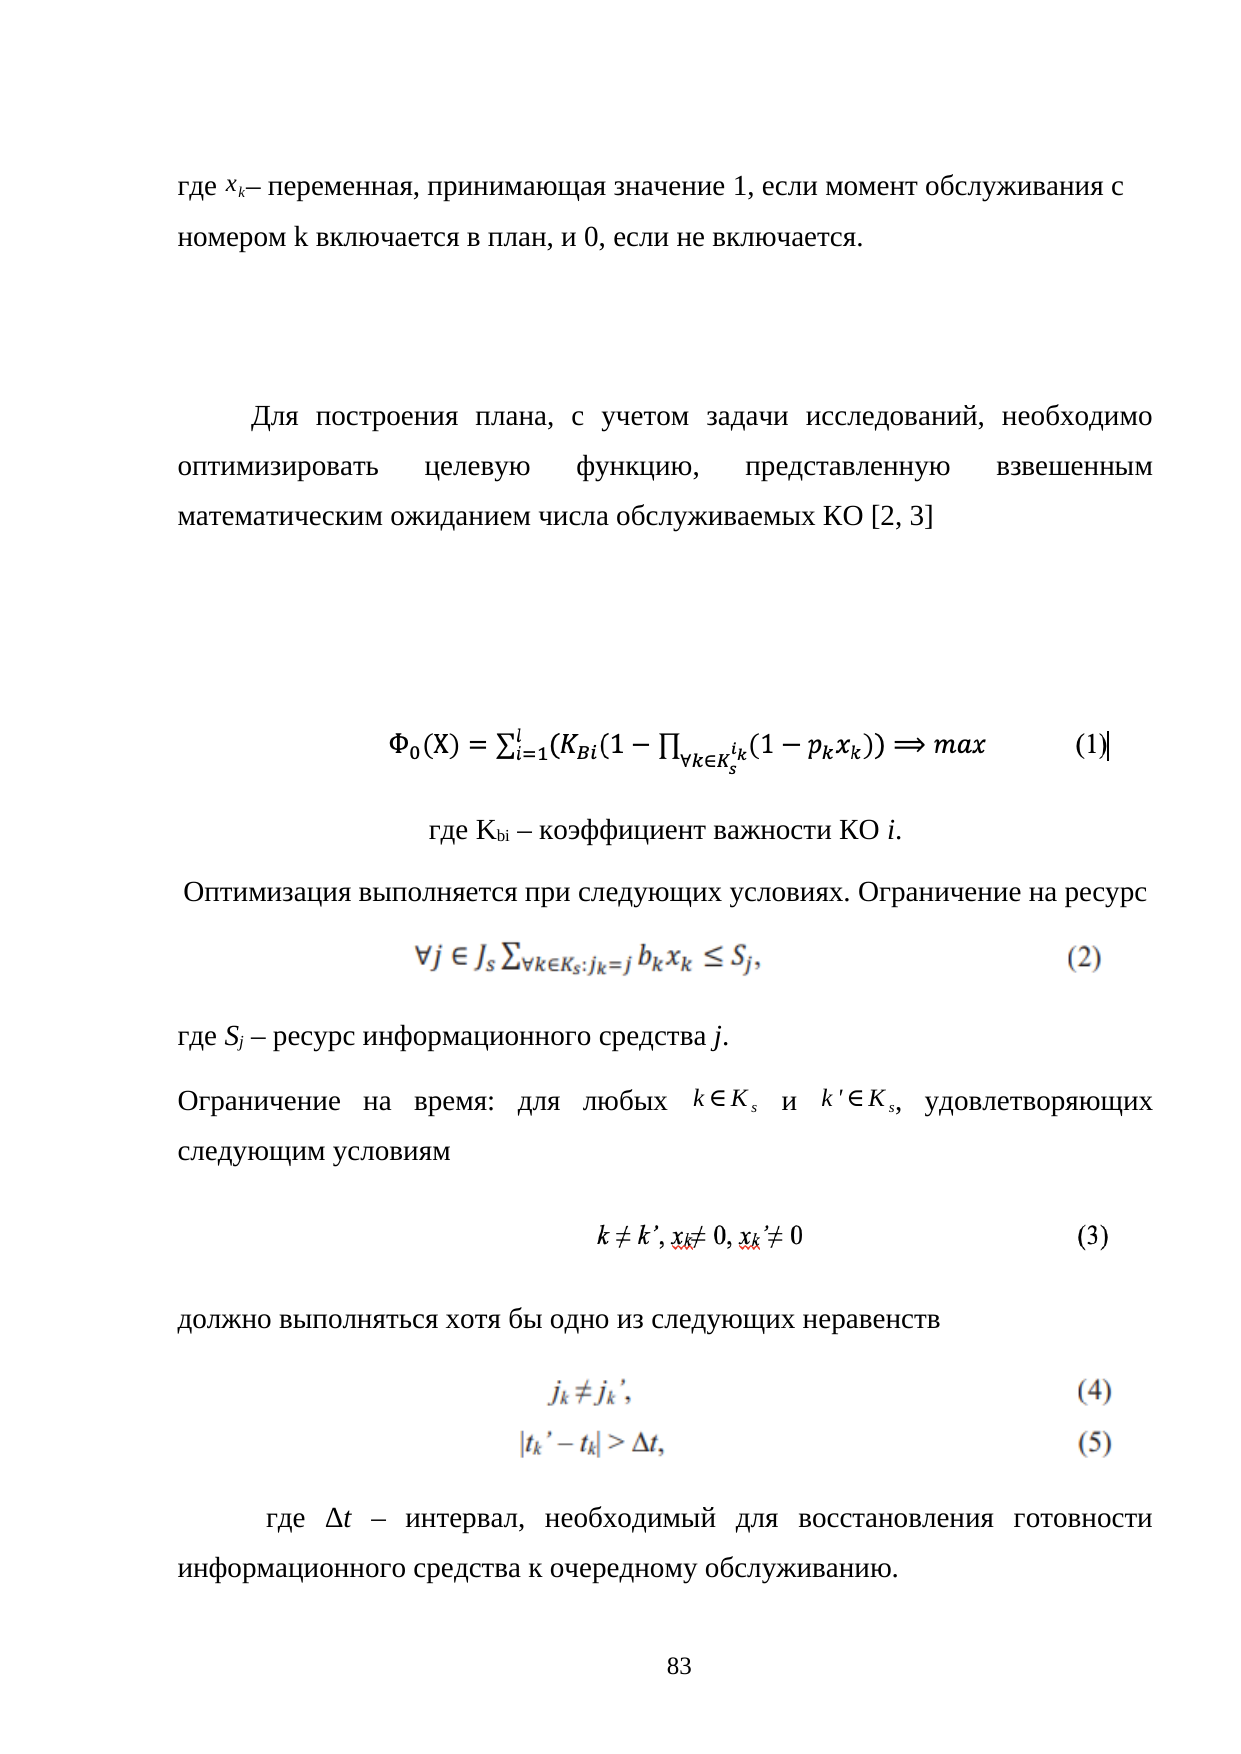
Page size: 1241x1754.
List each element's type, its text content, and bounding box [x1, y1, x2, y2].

text должно выполняться хотя бы одно из следующих неравенств [177, 1301, 1153, 1335]
picture [249, 1196, 1154, 1281]
text где Sj – ресурс информационного средства j. [177, 1018, 1153, 1052]
picture [187, 687, 1144, 795]
text Для построения плана, с учетом задачи исследований, необходимо оптимизировать целевую функцию, представленную взвешенным математическим ожиданием числа обслуживаемых КО [2, 3] [177, 398, 1153, 532]
text номером k включается в план, и 0, если не включается. [177, 219, 1153, 252]
text где ∆t – интервал, необходимый для восстановления готовности информационного средства к очередному обслуживанию. [177, 1500, 1153, 1583]
text Ограничение на время: для любых и , удовлетворяющих следующим условиям [177, 1083, 1153, 1167]
picture [220, 1368, 1125, 1469]
picture [206, 922, 1125, 992]
text где – переменная, принимающая значение 1, если момент обслуживания с [177, 168, 1153, 202]
